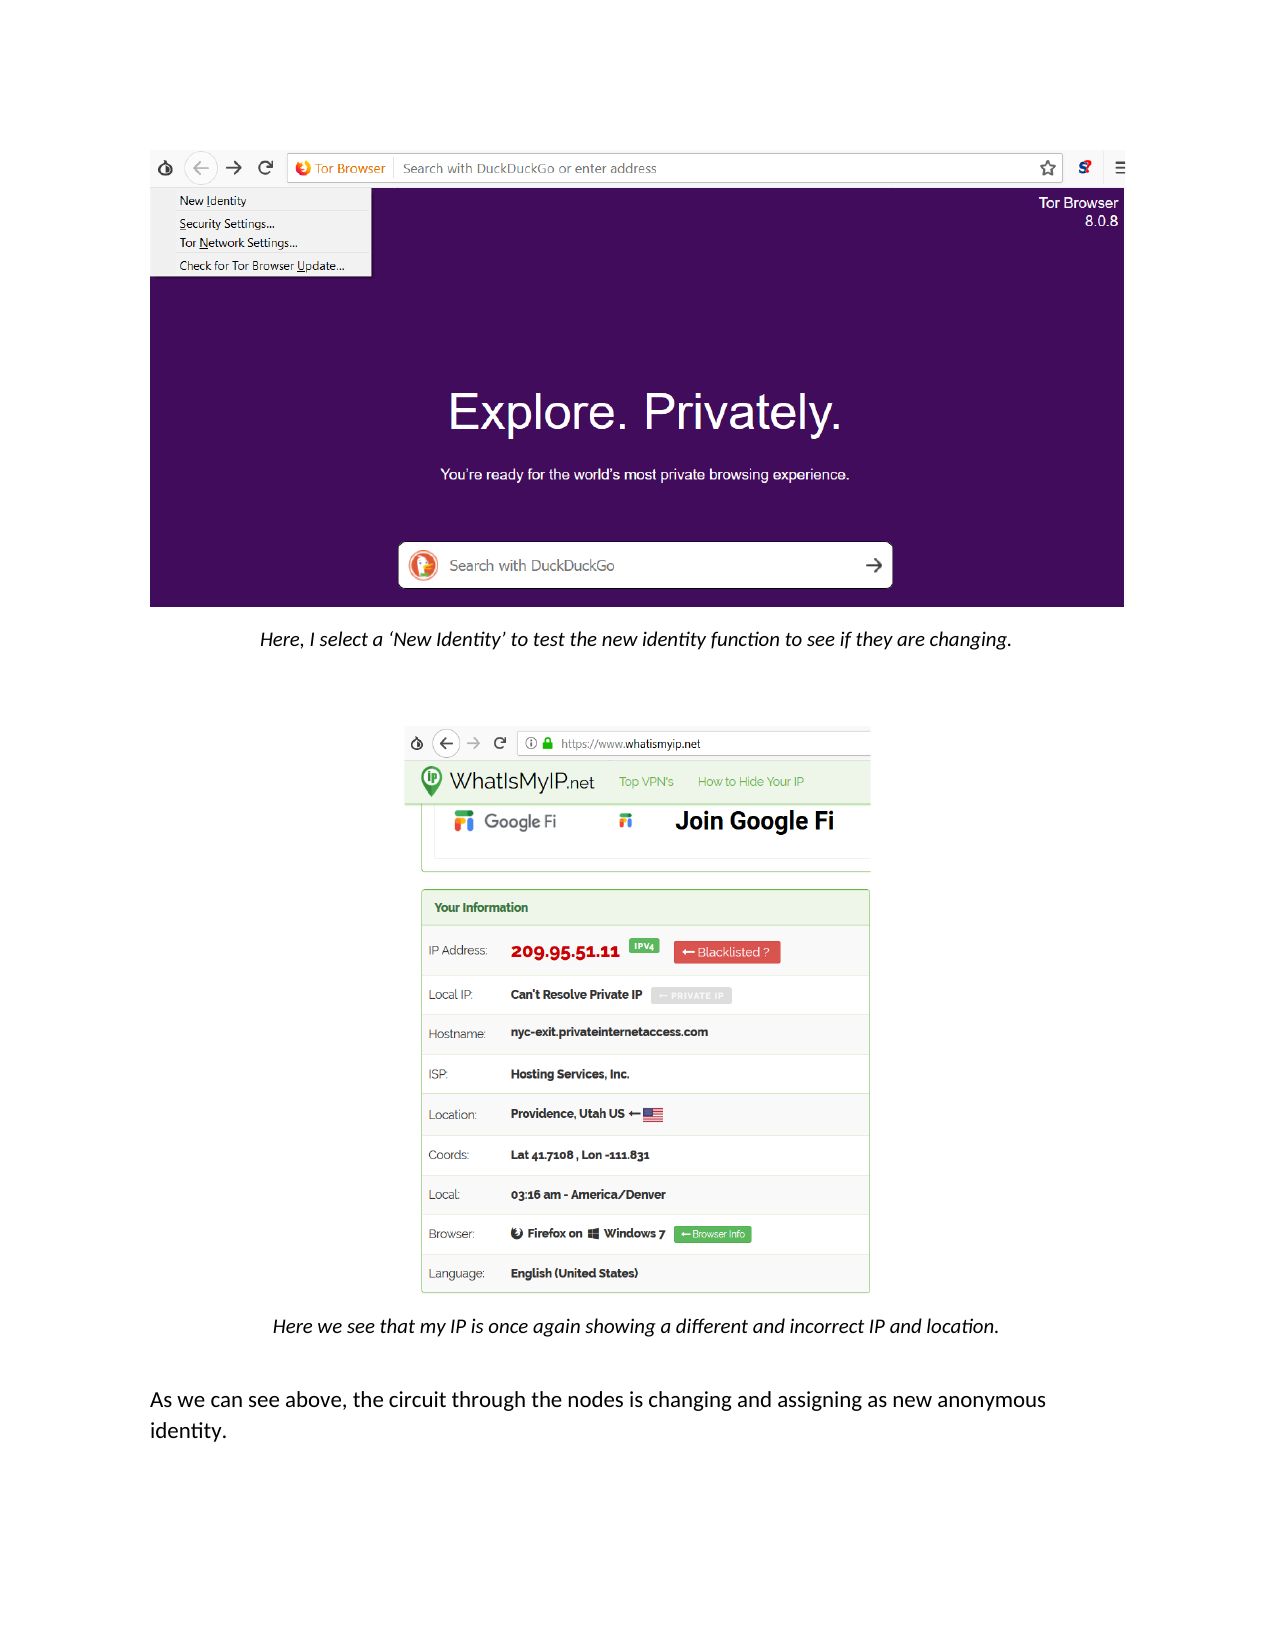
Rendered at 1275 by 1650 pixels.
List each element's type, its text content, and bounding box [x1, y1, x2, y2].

text Here, I select a ‘New Identity’ to test the new identity function to see if they are changing. [150, 626, 1125, 651]
text Here we see that my IP is once again showing a different and incorrect IP and location. [150, 1313, 1125, 1339]
text As we can see above, the circuit through the nodes is changing and assigning as new anonymous identity. [150, 1386, 1125, 1444]
picture [404, 726, 871, 1295]
picture [150, 150, 1125, 607]
